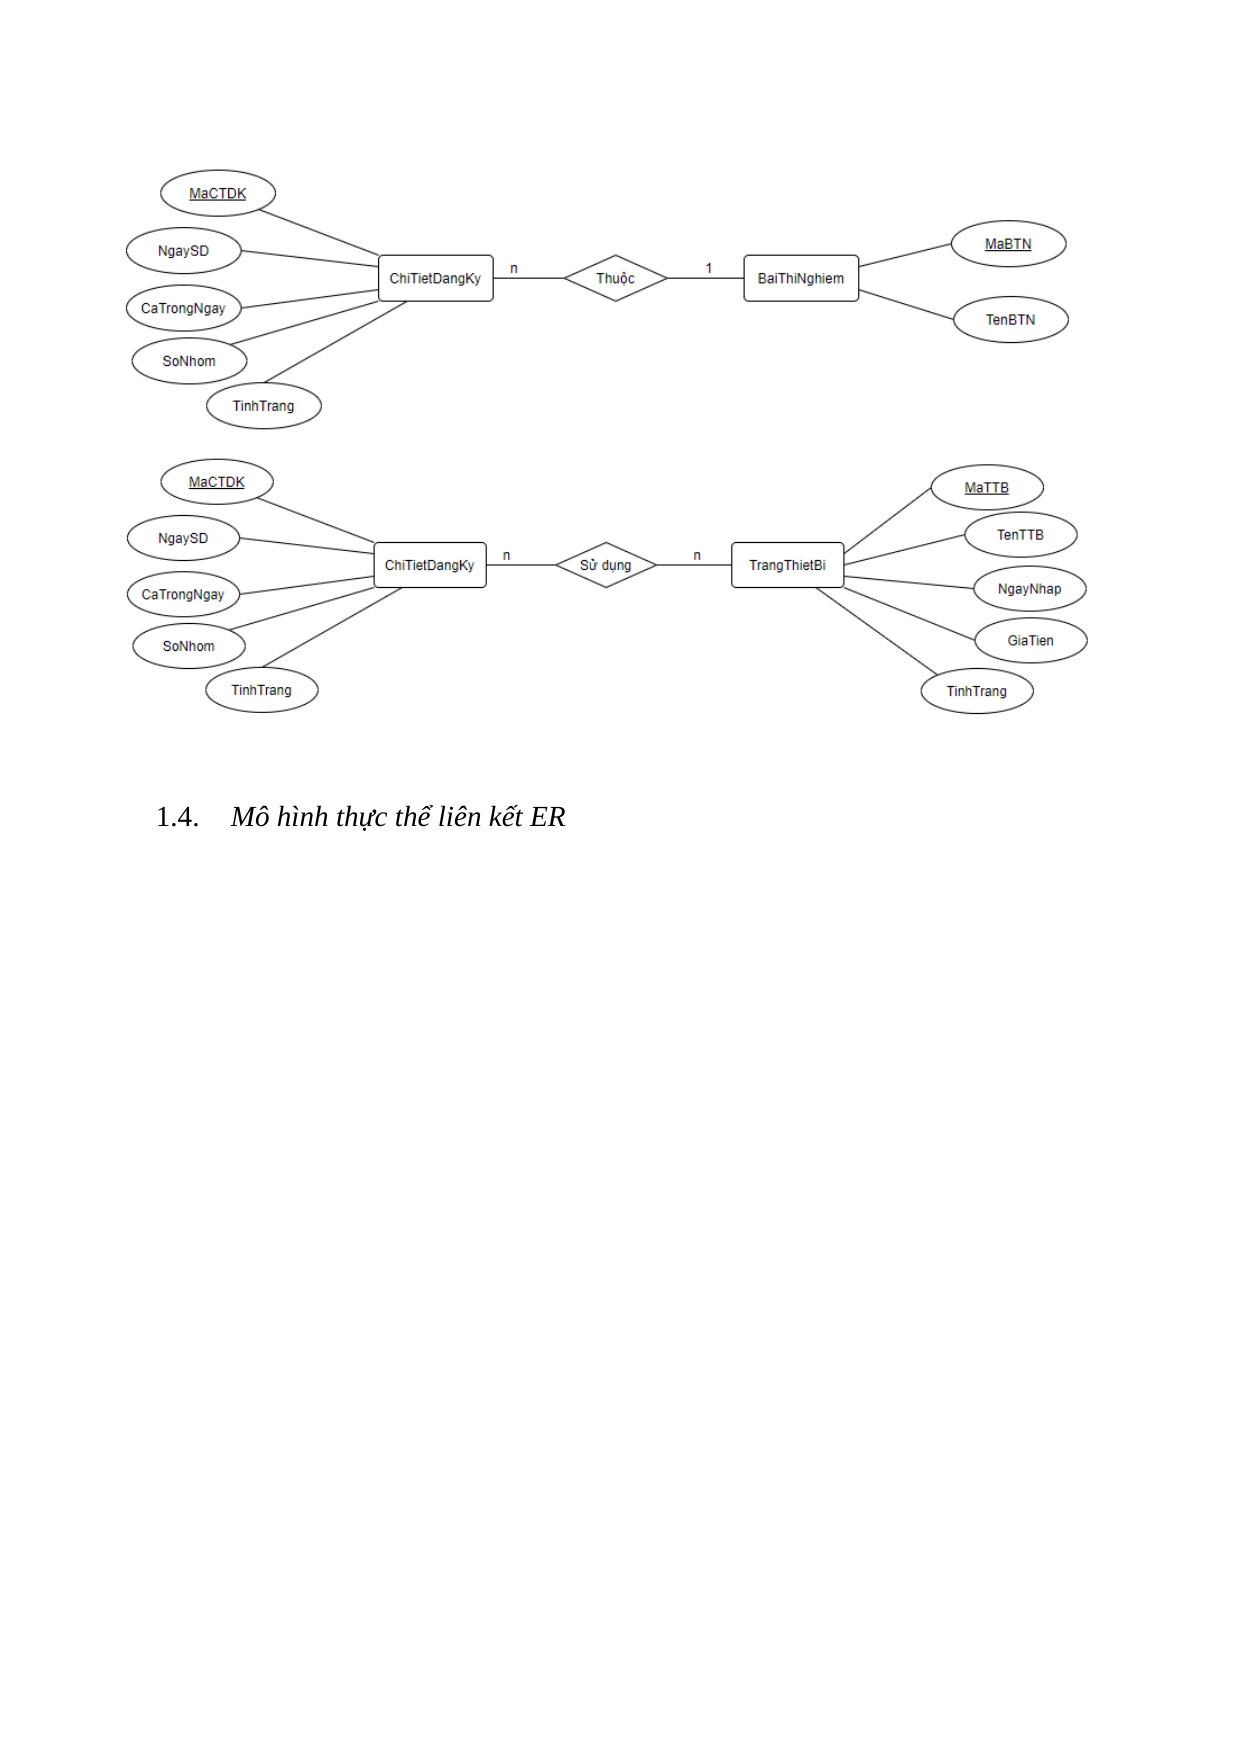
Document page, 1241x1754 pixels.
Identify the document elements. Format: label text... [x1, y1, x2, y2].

list Mô hình thực thể liên kết ER [156, 799, 1107, 833]
picture [118, 150, 1108, 442]
picture [118, 443, 1108, 731]
